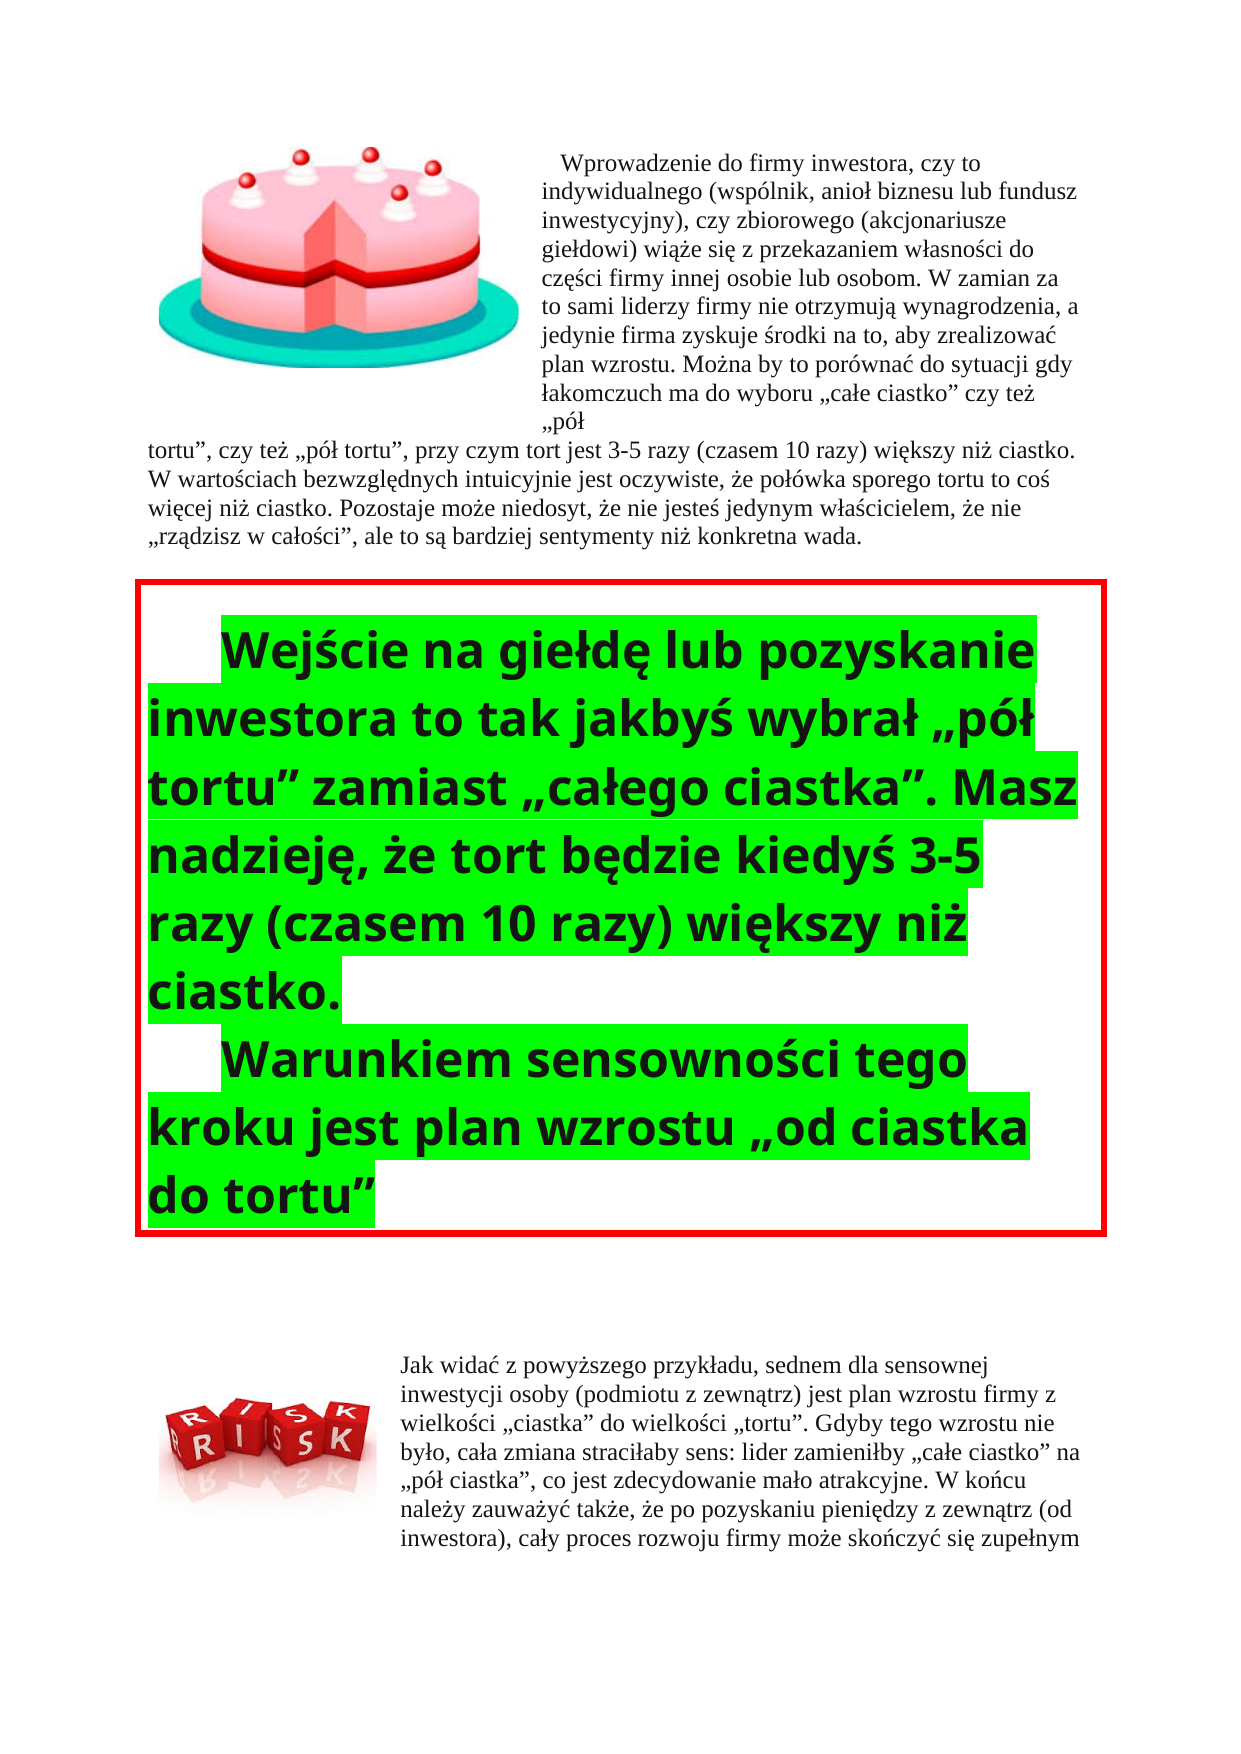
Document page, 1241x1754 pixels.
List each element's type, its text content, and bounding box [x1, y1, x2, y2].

picture [158, 147, 519, 368]
table_header Wprowadzenie do firmy inwestora, czy to indywidualnego (wspólnik, anioł biznesu lub fundusz inwestycyjny), czy zbiorowego (akcjonariusze giełdowi) wiąże się z przekazaniem własności do części firmy innej osobie lub osobom. W zamian za to sami liderzy firmy nie otrzymują wynagrodzenia, a jedynie firma zyskuje środki na to, aby zrealizować plan wzrostu. Można by to porównać do sytuacji gdy łakomczuch ma do wyboru „całe ciastko” czy też „pół [530, 148, 1093, 435]
text Warunkiem sensowności tego kroku jest plan wzrostu „od ciastka do tortu” [141, 1016, 1101, 1230]
table_header [148, 1351, 389, 1552]
text Wejście na giełdę lub pozyskanie inwestora to tak jakbyś wybrał „pół tortu” zamiast „całego ciastka”. Masz nadzieję, że tort będzie kiedyś 3-5 razy (czasem 10 razy) większy niż ciastko. [148, 615, 1093, 1016]
table_header Jak widać z powyższego przykładu, sednem dla sensownej inwestycji osoby (podmiotu z zewnątrz) jest plan wzrostu firmy z wielkości „ciastka” do wielkości „tortu”. Gdyby tego wzrostu nie było, cała zmiana straciłaby sens: lider zamieniłby „całe ciastko” na „pół ciastka”, co jest zdecydowanie mało atrakcyjne. W końcu należy zauważyć także, że po pozyskaniu pieniędzy z zewnątrz (od inwestora), cały proces rozwoju firmy może skończyć się zupełnym [389, 1351, 1093, 1552]
text tortu”, czy też „pół tortu”, przy czym tort jest 3-5 razy (czasem 10 razy) większy niż ciastko. W wartościach bezwzględnych intuicyjnie jest oczywiste, że połówka sporego tortu to coś więcej niż ciastko. Pozostaje może niedosyt, że nie jesteś jedynym właścicielem, że nie „rządzisz w całości”, ale to są bardziej sentymenty niż konkretna wada. [148, 435, 1093, 550]
picture [158, 1350, 377, 1514]
table_header [148, 148, 530, 435]
